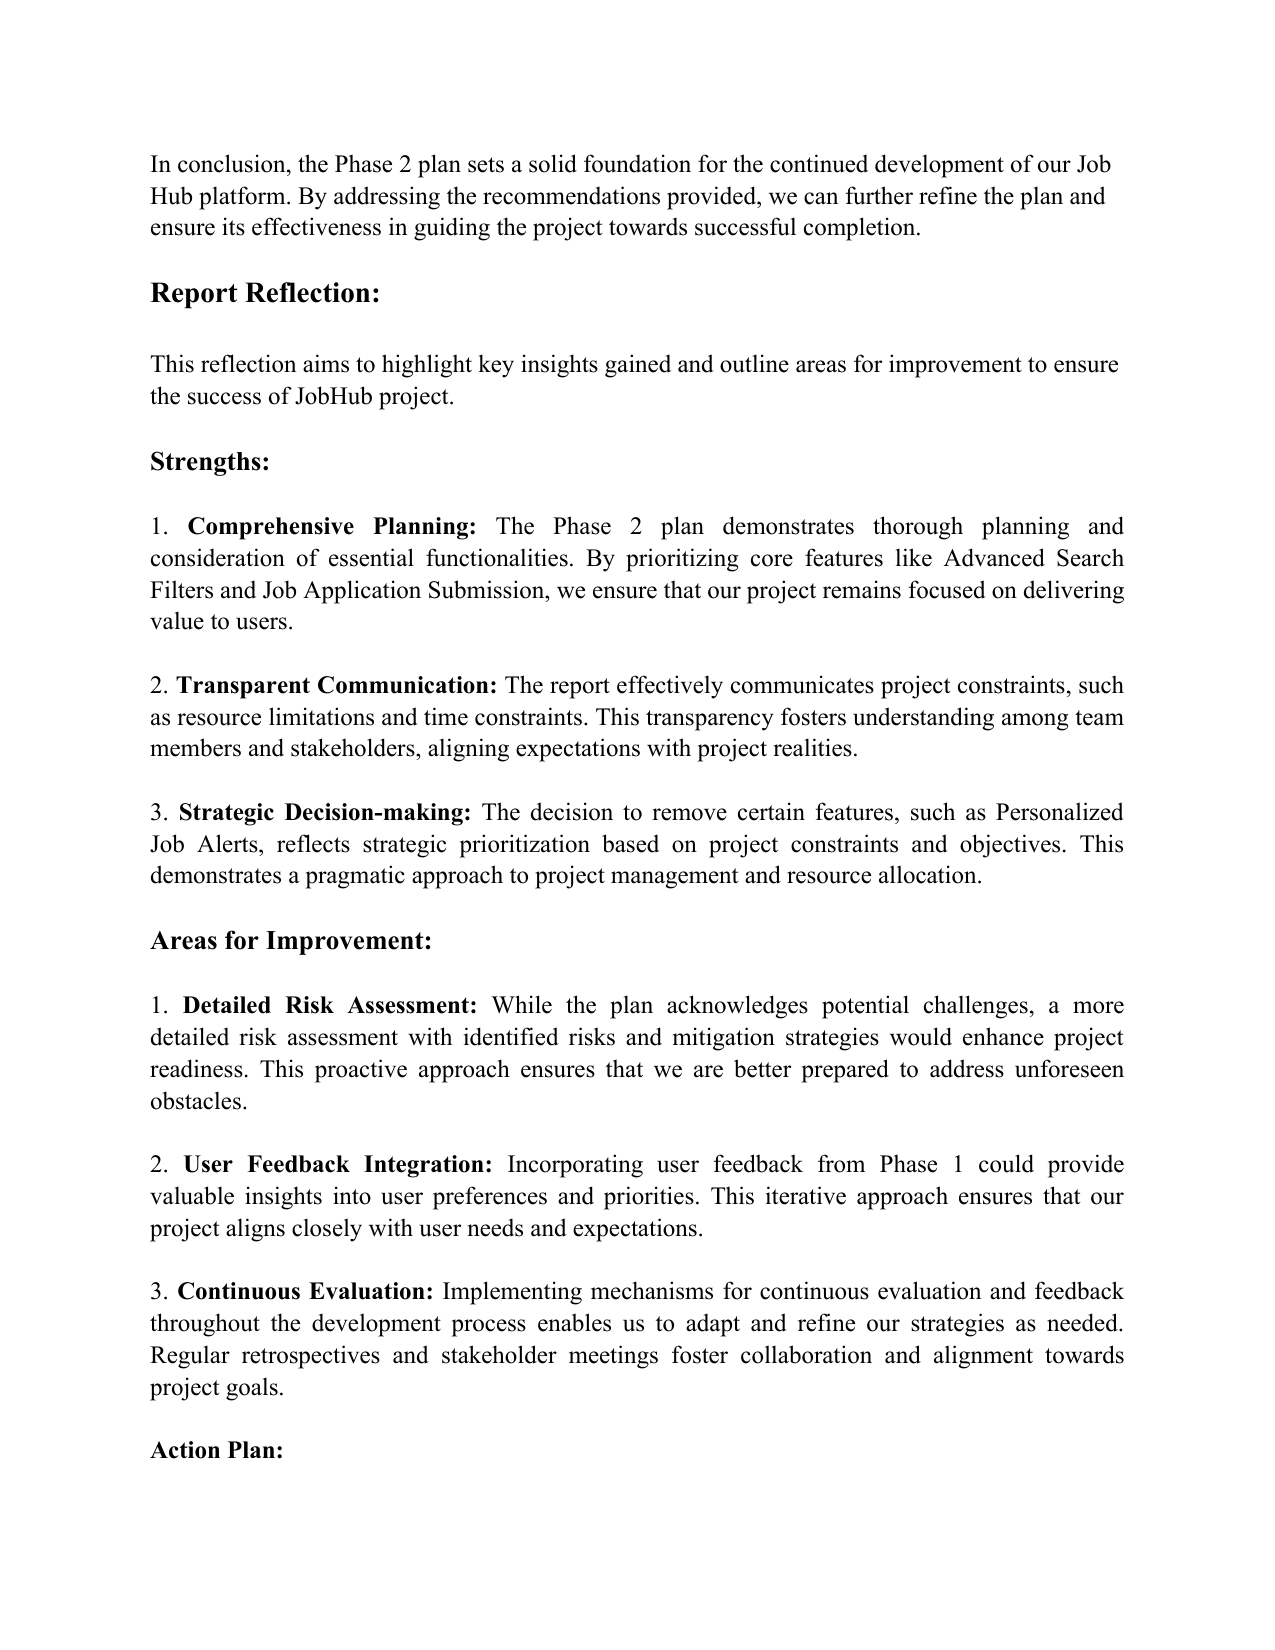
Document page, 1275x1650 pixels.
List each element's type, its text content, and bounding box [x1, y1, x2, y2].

text 3. Strategic Decision-making: The decision to remove certain features, such as Personalized Job Alerts, reflects strategic prioritization based on project constraints and objectives. This demonstrates a pragmatic approach to project management and resource allocation. [150, 798, 1125, 889]
text Areas for Improvement: [150, 925, 1125, 955]
text 2. Transparent Communication: The report effectively communicates project constraints, such as resource limitations and time constraints. This transparency fosters understanding among team members and stakeholders, aligning expectations with project realities. [150, 671, 1125, 762]
text 3. Continuous Evaluation: Implementing mechanisms for continuous evaluation and feedback throughout the development process enables us to adapt and refine our strategies as needed. Regular retrospectives and stakeholder meetings foster collaboration and alignment towards project goals. [150, 1277, 1125, 1400]
text Action Plan: [150, 1436, 1125, 1464]
text 1. Detailed Risk Assessment: While the plan acknowledges potential challenges, a more detailed risk assessment with identified risks and mitigation strategies would enhance project readiness. This proactive approach ensures that we are better prepared to address unforeseen obstacles. [150, 991, 1125, 1114]
text In conclusion, the Phase 2 plan sets a solid foundation for the continued development of our Job Hub platform. By addressing the recommendations provided, we can further refine the plan and ensure its effectiveness in guiding the project towards successful completion. [150, 150, 1125, 241]
text 2. User Feedback Integration: Incorporating user feedback from Phase 1 could provide valuable insights into user preferences and priorities. This iterative approach ensures that our project aligns closely with user needs and expectations. [150, 1150, 1125, 1242]
text Strengths: [150, 446, 1125, 476]
text 1. Comprehensive Planning: The Phase 2 plan demonstrates thorough planning and consideration of essential functionalities. By prioritizing core features like Advanced Search Filters and Job Application Submission, we ensure that our project remains focused on delivering value to users. [150, 512, 1125, 635]
text Report Reflection: [150, 245, 1125, 309]
text This reflection aims to highlight key insights gained and outline areas for improvement to ensure the success of JobHub project. [150, 351, 1125, 410]
